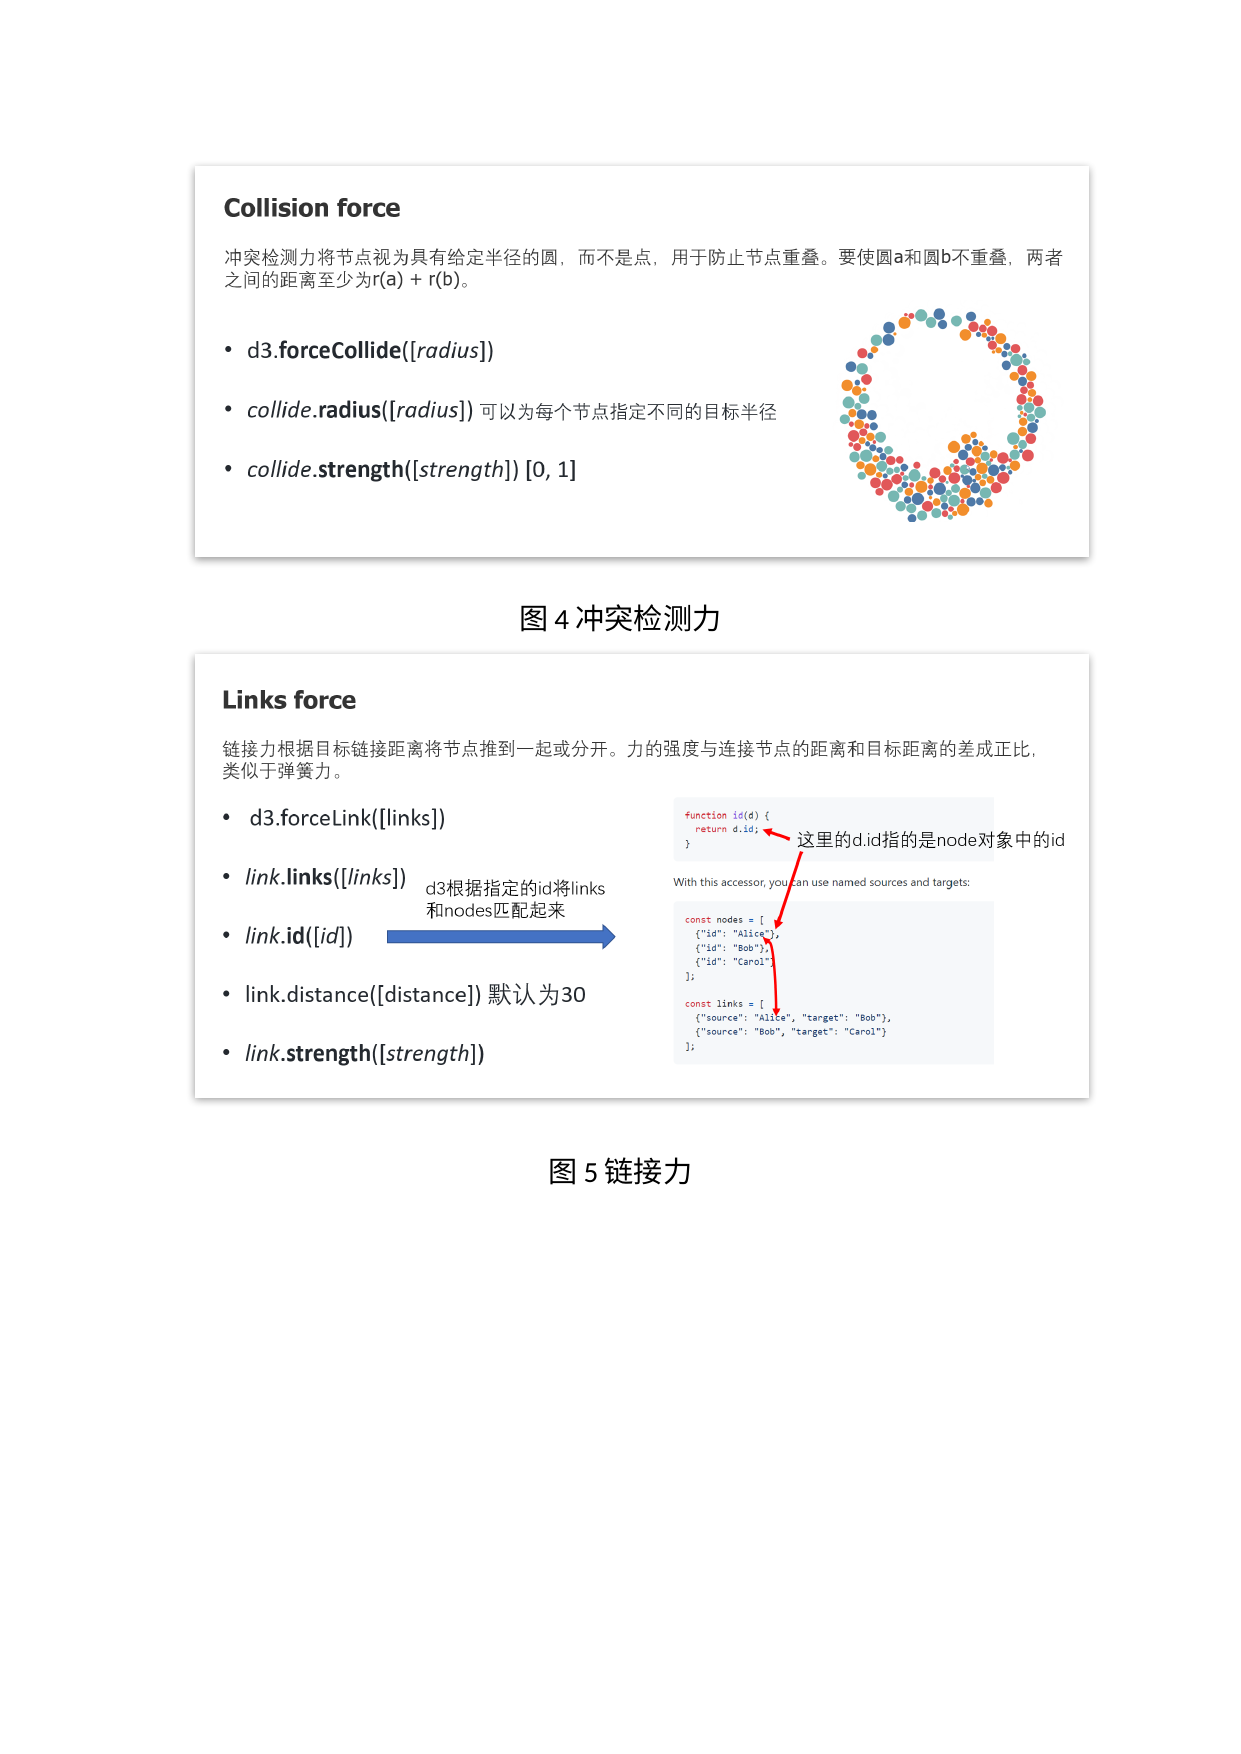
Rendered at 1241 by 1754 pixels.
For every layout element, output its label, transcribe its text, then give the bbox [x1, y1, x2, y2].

picture [209, 181, 1075, 543]
text 图5 链接力 [187, 1137, 1053, 1202]
picture [209, 668, 1075, 1084]
text 图4 冲突检测力 [187, 584, 1053, 649]
